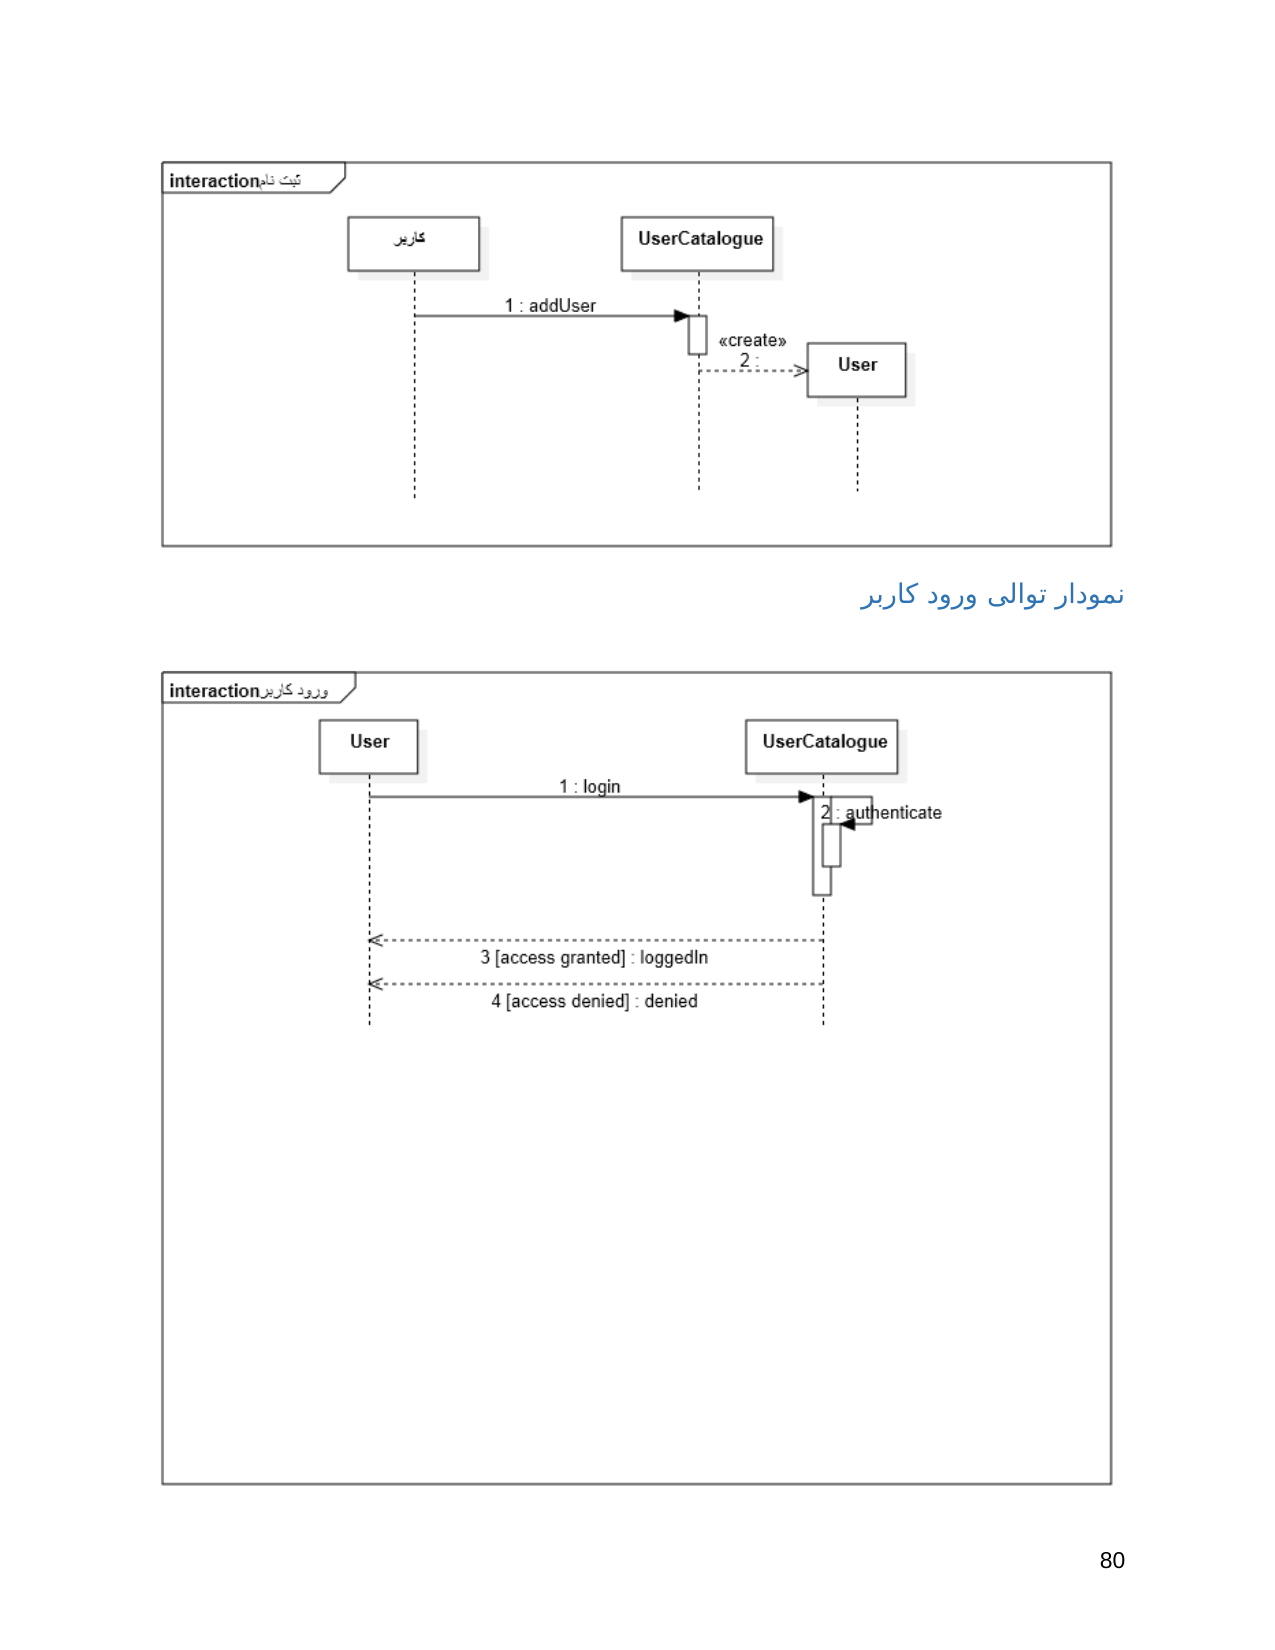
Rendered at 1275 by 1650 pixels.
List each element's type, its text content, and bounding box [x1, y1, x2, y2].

picture [150, 659, 1125, 1498]
subtitle نمودار توالی ورود کاربر [150, 578, 1125, 610]
picture [150, 150, 1125, 560]
